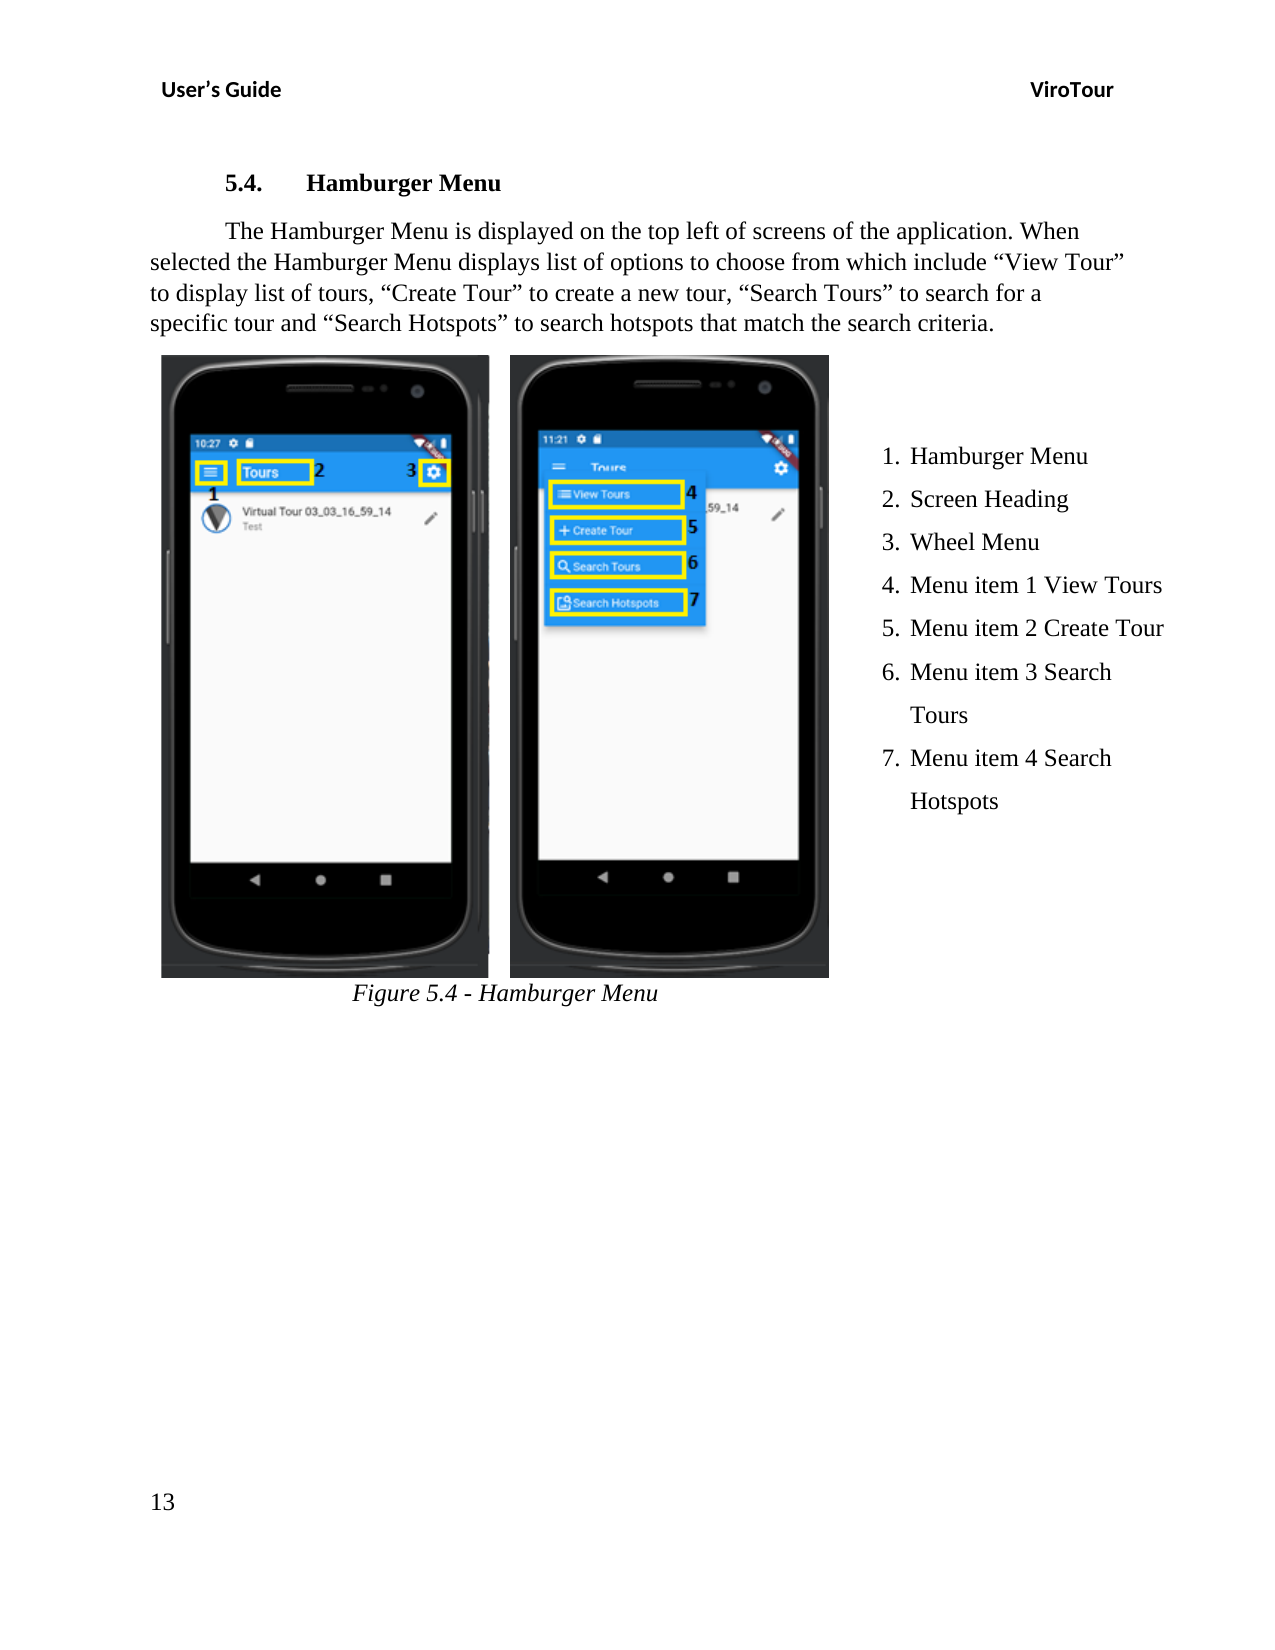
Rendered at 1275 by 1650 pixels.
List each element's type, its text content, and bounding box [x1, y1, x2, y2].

subtitle Hamburger Menu [225, 168, 1125, 197]
table_header Figure 5.4 - Hamburger Menu [150, 356, 862, 1034]
picture [510, 355, 829, 978]
text The Hamburger Menu is displayed on the top left of screens of the application. When selected the Hamburger Menu displays list of options to choose from which include “View Tour” to display list of tours, “Create Tour” to create a new tour, “Search Tours” to search for a specific tour and “Search Hotspots” to search hotspots that match the search criteria. [150, 216, 1125, 337]
table_header Hamburger Menu Screen Heading Wheel Menu Menu item 1 View Tours Menu item 2 Create Tour Menu item 3 Search Tours Menu item 4 Search Hotspots [863, 356, 1209, 1034]
picture [161, 355, 490, 978]
